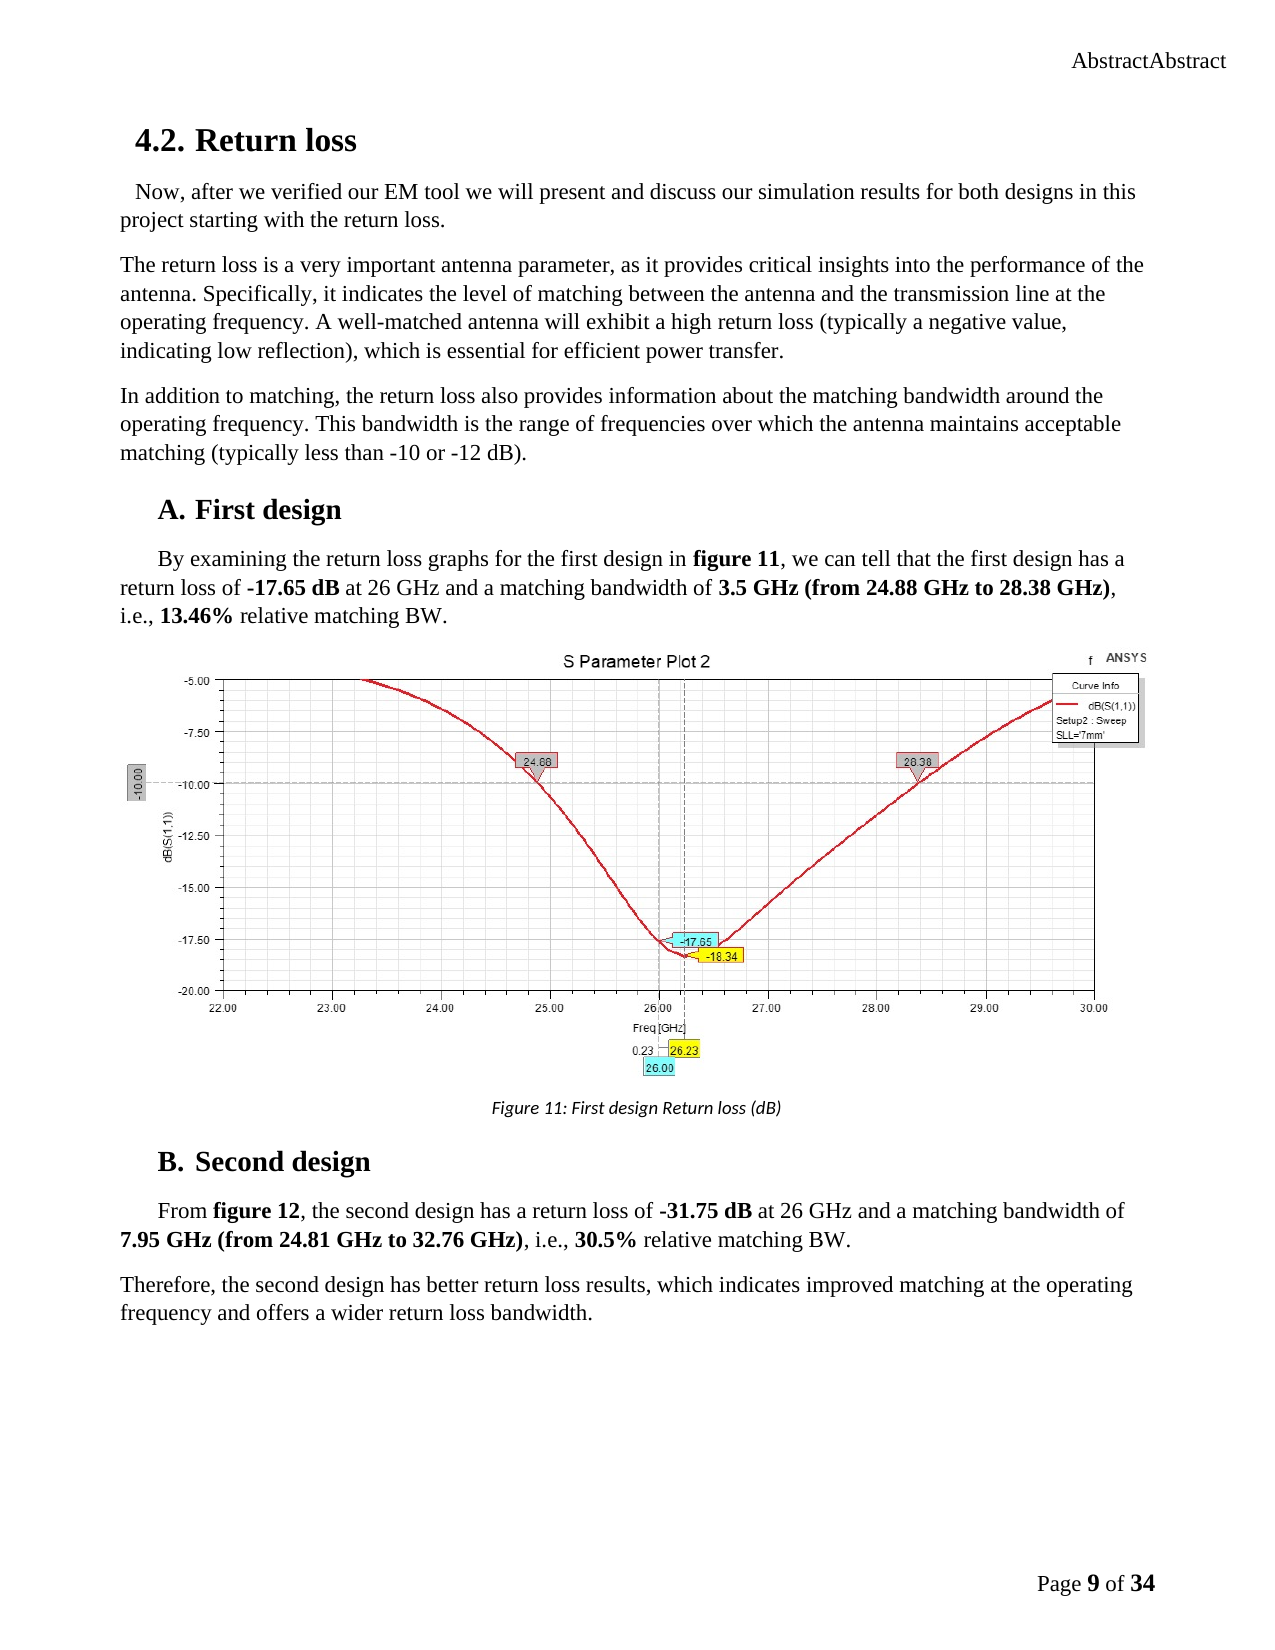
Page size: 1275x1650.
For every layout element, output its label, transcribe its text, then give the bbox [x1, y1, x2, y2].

picture [120, 647, 1155, 1078]
text The return loss is a very important antenna parameter, as it provides critical insights into the performance of the antenna. Specifically, it indicates the level of matching between the antenna and the transmission line at the operating frequency. A well-matched antenna will exhibit a high return loss (typically a negative value, indicating low reflection), which is essential for efficient power transfer. [120, 252, 1155, 363]
text Therefore, the second design has better return loss results, which indicates improved matching at the operating frequency and offers a wider return loss bandwidth. [120, 1271, 1155, 1326]
subtitle Second design [157, 1144, 1155, 1178]
subtitle First design [157, 492, 1155, 526]
text By examining the return loss graphs for the first design in figure 11, we can tell that the first design has a return loss of -17.65 dB at 26 GHz and a matching bandwidth of 3.5 GHz (from 24.88 GHz to 28.38 GHz), i.e., 13.46% relative matching BW. [120, 545, 1155, 628]
subtitle Return loss [135, 120, 1155, 158]
text In addition to matching, the return loss also provides information about the matching bandwidth around the operating frequency. This bandwidth is the range of frequencies over which the antenna maintains acceptable matching (typically less than -10 or -12 dB). [120, 382, 1155, 465]
text Now, after we verified our EM tool we will present and discuss our simulation results for both designs in this project starting with the return loss. [120, 178, 1155, 233]
text From figure 12, the second design has a return loss of -31.75 dB at 26 GHz and a matching bandwidth of 7.95 GHz (from 24.81 GHz to 32.76 GHz), i.e., 30.5% relative matching BW. [120, 1197, 1155, 1252]
